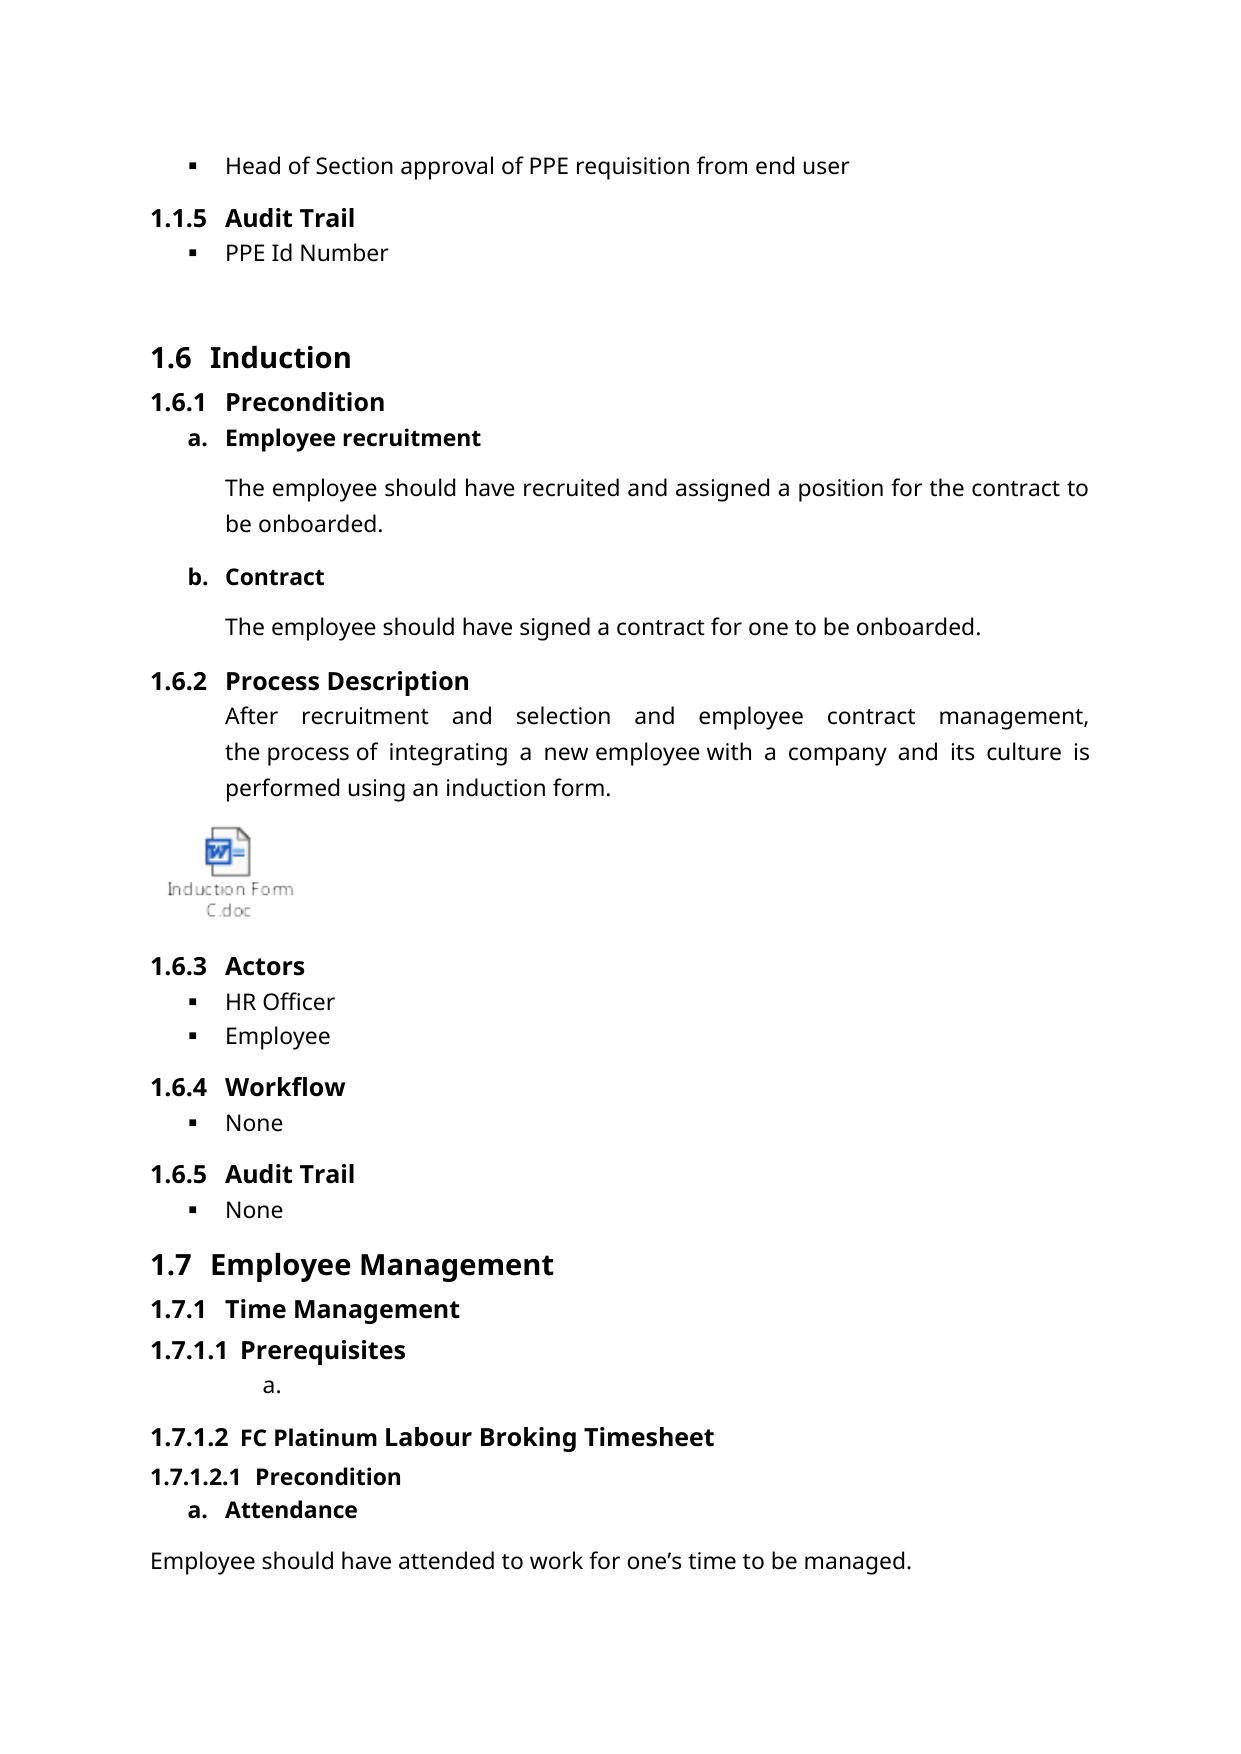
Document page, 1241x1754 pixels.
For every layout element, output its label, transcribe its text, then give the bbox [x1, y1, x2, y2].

text The employee should have recruited and assigned a position for the contract to be onboarded. [225, 472, 1090, 539]
text Employee should have attended to work for one’s time to be managed. [150, 1544, 1090, 1576]
subtitle Workflow [150, 1070, 1090, 1104]
text After recruitment and selection and employee contract management, the process of integrating a new employee with a company and its culture is performed using an induction form. [225, 767, 1090, 803]
list HR Officer [187, 986, 1090, 1017]
list None [187, 1194, 1090, 1225]
subtitle Precondition [150, 1460, 1090, 1492]
list Contract [187, 560, 1090, 592]
subtitle Time Management [150, 1291, 1090, 1325]
subtitle Audit Trail [150, 200, 1090, 234]
subtitle Employee Management [150, 1244, 1090, 1284]
subtitle Process Description [150, 663, 1090, 697]
list None [187, 1107, 1090, 1138]
subtitle Audit Trail [150, 1157, 1090, 1191]
subtitle Precondition [150, 385, 1090, 419]
subtitle Actors [150, 949, 1090, 983]
list Employee [187, 1019, 1090, 1051]
subtitle Induction [150, 338, 1090, 377]
text After recruitment and selection and employee contract management, the process of integrating a new employee with a company and its culture is performed using an induction form. [225, 700, 1090, 736]
list PPE Id Number [187, 236, 1090, 268]
subtitle Prerequisites [150, 1332, 1090, 1366]
list Head of Section approval of PPE requisition from end user [187, 150, 1090, 181]
text The employee should have signed a contract for one to be onboarded. [150, 611, 1090, 642]
subtitle FC Platinum Labour Broking Timesheet [150, 1419, 1090, 1453]
list Employee recruitment [187, 421, 1090, 453]
list Attendance [187, 1494, 1090, 1525]
